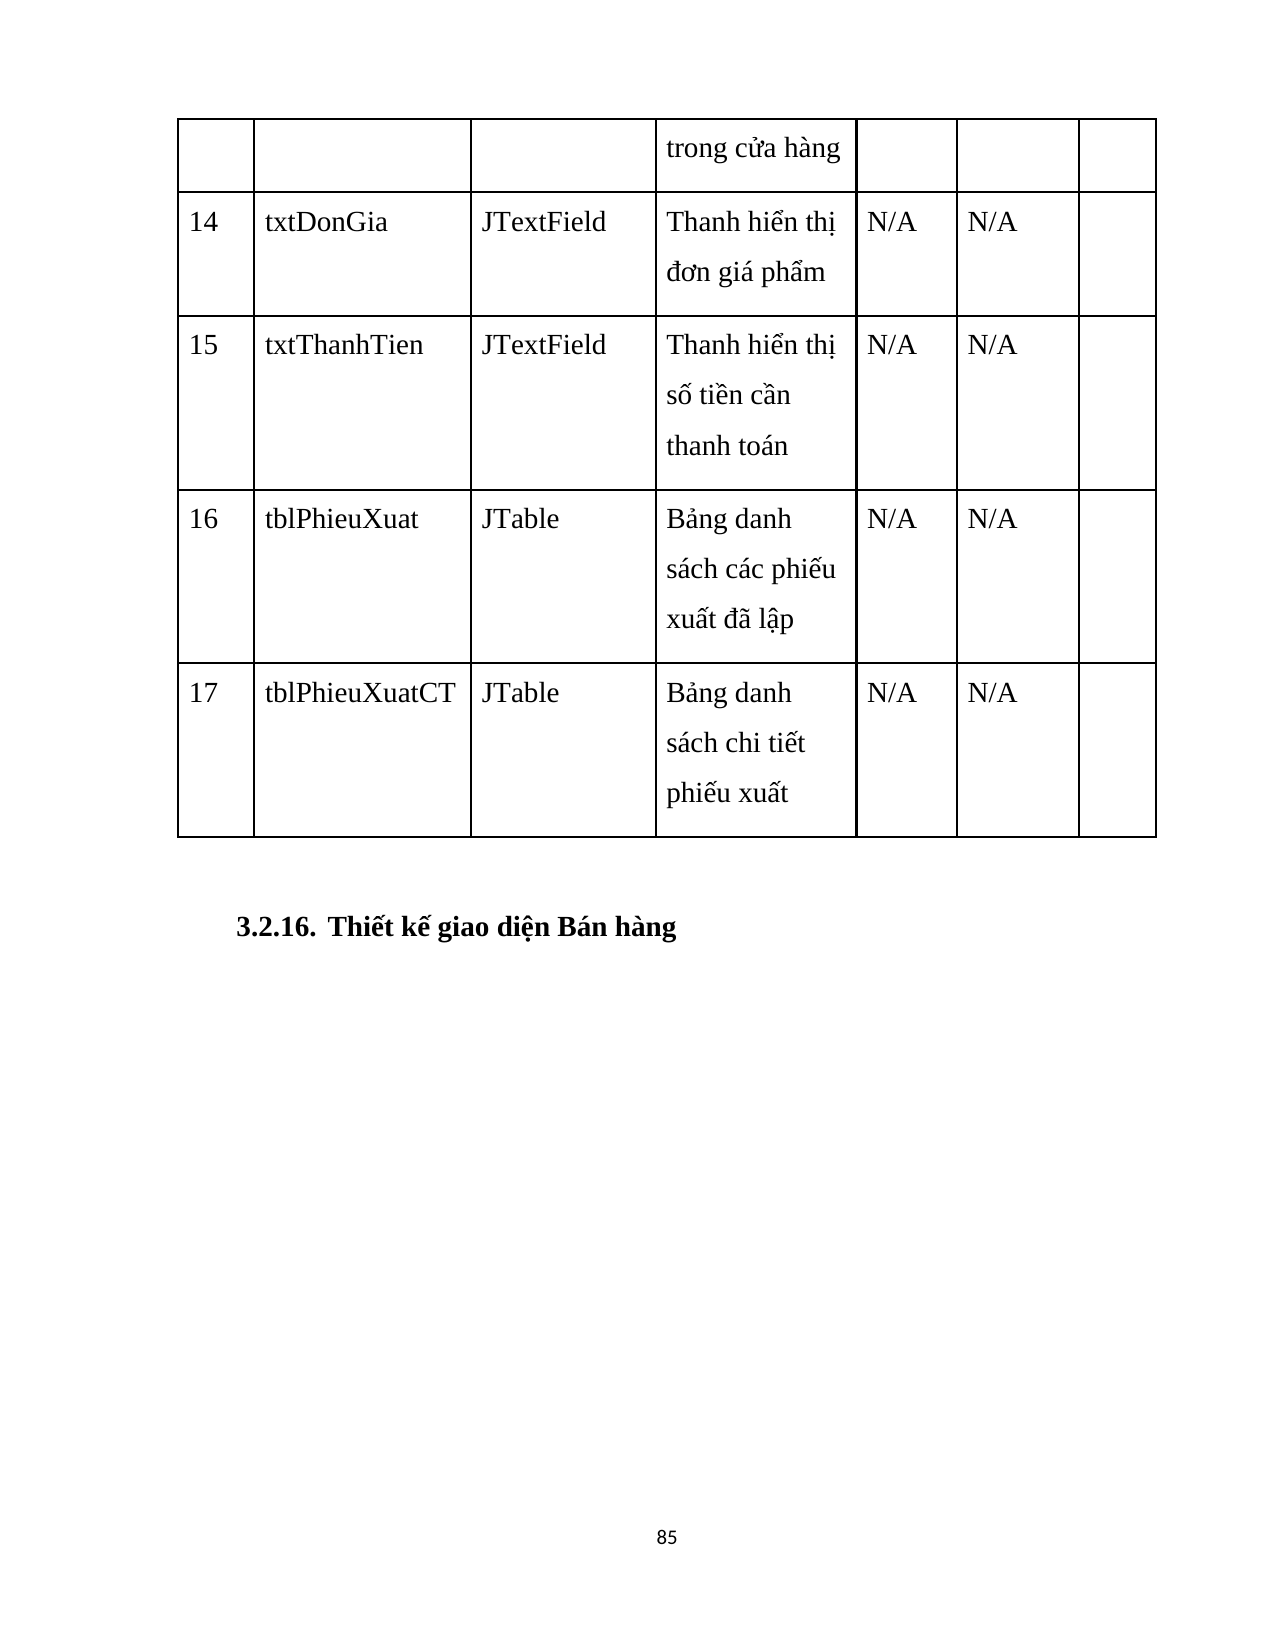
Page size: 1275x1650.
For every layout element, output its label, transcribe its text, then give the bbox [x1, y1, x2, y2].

list Thiết kế giao diện Bán hàng [177, 909, 1157, 943]
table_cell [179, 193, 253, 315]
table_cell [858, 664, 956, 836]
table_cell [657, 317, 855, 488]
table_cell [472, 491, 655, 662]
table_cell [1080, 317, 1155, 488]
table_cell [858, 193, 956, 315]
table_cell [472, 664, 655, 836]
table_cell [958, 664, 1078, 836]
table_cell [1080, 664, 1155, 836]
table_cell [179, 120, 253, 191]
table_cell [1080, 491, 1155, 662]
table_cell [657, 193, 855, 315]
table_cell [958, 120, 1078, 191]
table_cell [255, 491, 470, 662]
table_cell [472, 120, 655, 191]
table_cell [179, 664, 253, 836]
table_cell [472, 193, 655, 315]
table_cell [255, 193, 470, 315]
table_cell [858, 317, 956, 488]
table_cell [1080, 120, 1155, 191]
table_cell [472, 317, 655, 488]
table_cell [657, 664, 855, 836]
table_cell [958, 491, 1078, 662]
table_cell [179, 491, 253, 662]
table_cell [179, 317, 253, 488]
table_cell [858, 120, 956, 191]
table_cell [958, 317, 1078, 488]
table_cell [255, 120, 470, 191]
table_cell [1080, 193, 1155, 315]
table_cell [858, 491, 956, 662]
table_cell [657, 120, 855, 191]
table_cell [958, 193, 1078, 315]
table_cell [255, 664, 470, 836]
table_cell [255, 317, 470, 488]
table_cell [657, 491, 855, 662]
